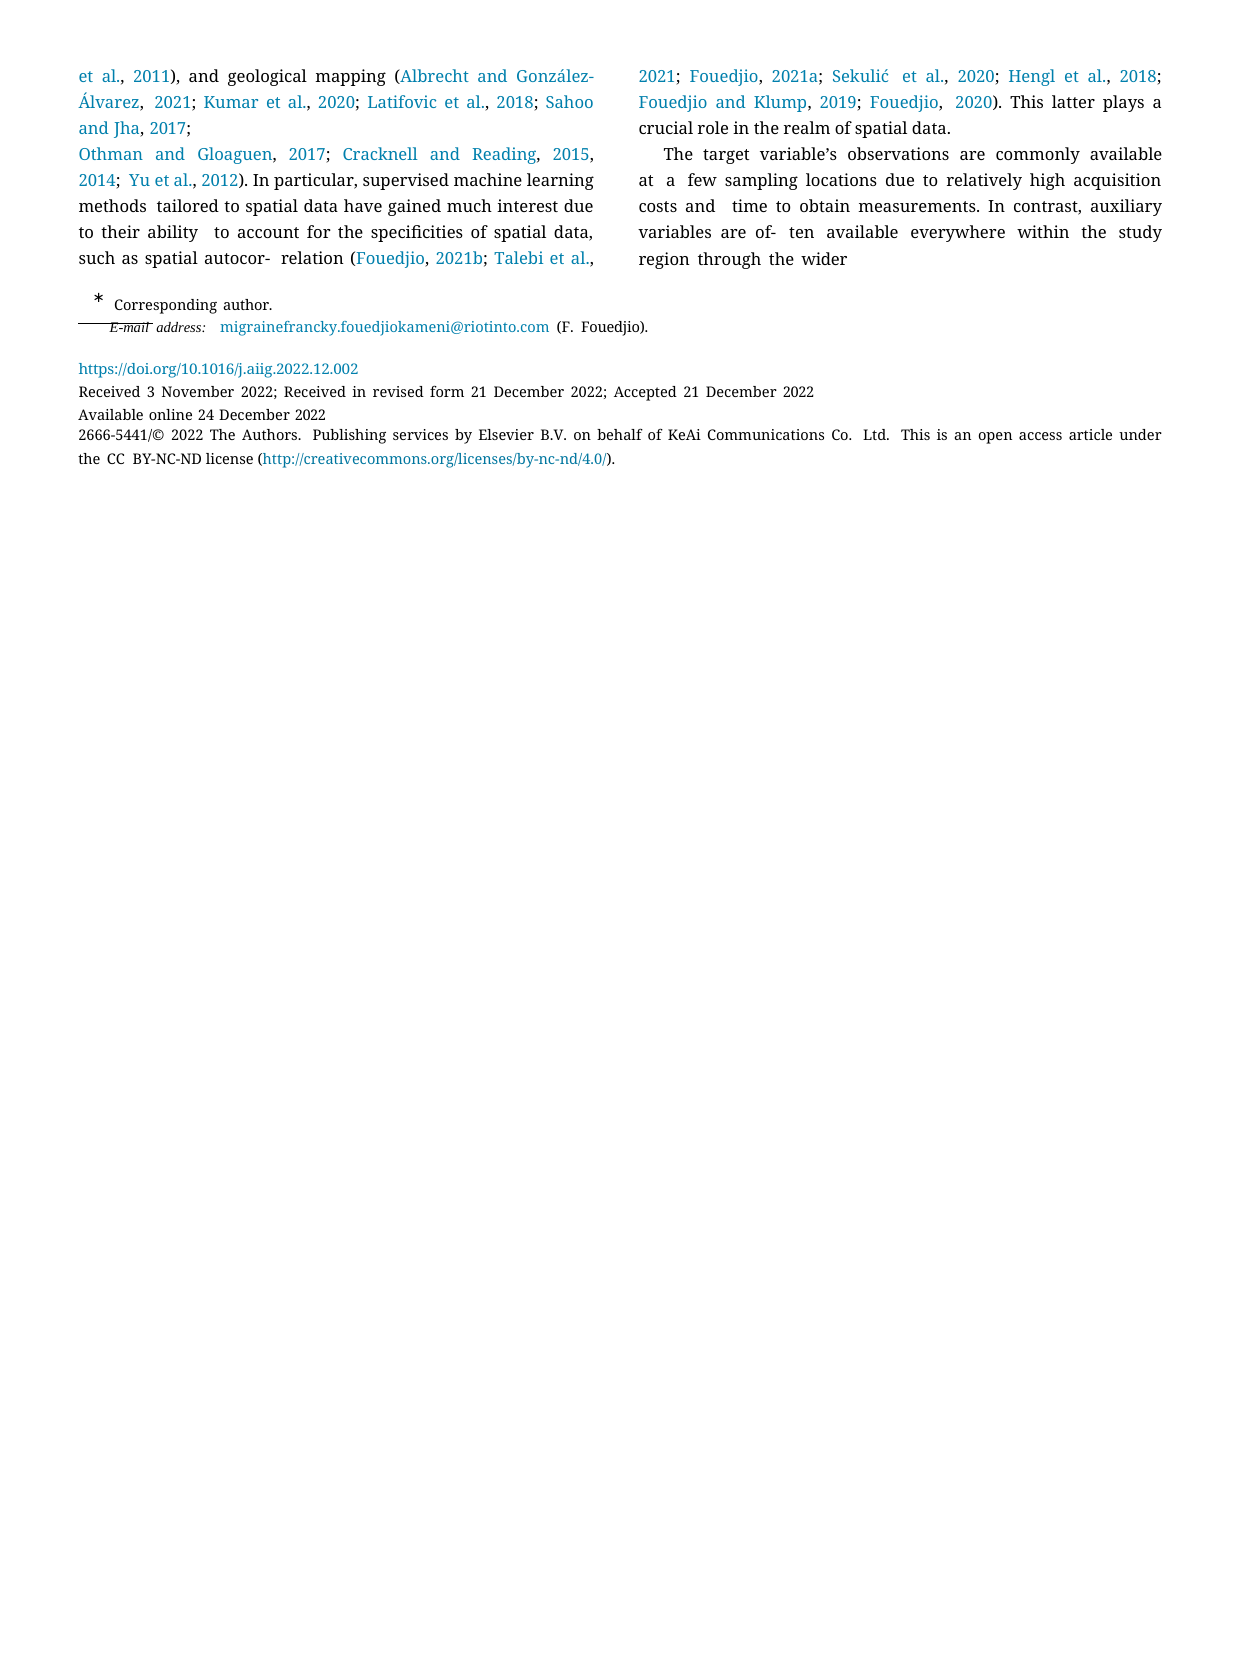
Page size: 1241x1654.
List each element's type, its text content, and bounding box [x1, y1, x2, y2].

picture [602, 453, 606, 466]
picture [106, 175, 111, 183]
text Available online 24 December 2022 [78, 405, 1173, 425]
picture [454, 453, 459, 466]
text Othman and Gloaguen, 2017; Cracknell and Reading, 2015, 2014; Yu et al., 2012). In particular, supervised machine learning methods tailored to spatial data have gained much interest due to their ability to account for the specificities of spatial data, such as spatial autocor- relation (Fouedjio, 2021b; Talebi et al., 2021; Fouedjio, 2021a; Sekulić et al., 2020; Hengl et al., 2018; Fouedjio and Klump, 2019; Fouedjio, 2020). This latter plays a crucial role in the realm of spatial data. [638, 64, 1162, 139]
picture [118, 363, 122, 376]
picture [168, 366, 176, 378]
text Othman and Gloaguen, 2017; Cracknell and Reading, 2015, 2014; Yu et al., 2012). In particular, supervised machine learning methods tailored to spatial data have gained much interest due to their ability to account for the specificities of spatial data, such as spatial autocor- relation (Fouedjio, 2021b; Talebi et al., 2021; Fouedjio, 2021a; Sekulić et al., 2020; Hengl et al., 2018; Fouedjio and Klump, 2019; Fouedjio, 2020). This latter plays a crucial role in the realm of spatial data. [78, 143, 594, 269]
picture [242, 99, 249, 107]
picture [295, 453, 299, 466]
picture [122, 363, 126, 376]
text https://doi.org/10.1016/j.aiig.2022.12.002 [78, 359, 1173, 379]
picture [507, 453, 517, 466]
picture [451, 327, 460, 334]
text 2666-5441/© 2022 The Authors. Publishing services by Elsevier B.V. on behalf of KeAi Communications Co. Ltd. This is an open access article under the CC BY-NC-ND license (http://creativecommons.org/licenses/by-nc-nd/4.0/). [78, 425, 1162, 469]
text et al., 2011), and geological mapping (Albrecht and González-Álvarez, 2021; Kumar et al., 2020; Latifovic et al., 2018; Sahoo and Jha, 2017; [78, 64, 594, 139]
picture [478, 73, 485, 81]
picture [340, 321, 346, 330]
picture [581, 148, 588, 154]
text The target variable’s observations are commonly available at a few sampling locations due to relatively high acquisition costs and time to obtain measurements. In contrast, auxiliary variables are of- ten available everywhere within the study region through the wider [638, 143, 1162, 270]
picture [467, 99, 474, 107]
picture [299, 453, 303, 466]
picture [287, 324, 295, 330]
picture [264, 366, 272, 378]
picture [453, 322, 466, 331]
text E-mail address: migrainefrancky.fouedjiokameni@riotinto.com (F. Fouedjio). [109, 317, 1173, 337]
text ∗ Corresponding author. [92, 287, 1173, 314]
picture [176, 363, 180, 376]
picture [234, 363, 239, 376]
text Received 3 November 2022; Received in revised form 21 December 2022; Accepted 21 December 2022 [78, 382, 1173, 402]
picture [577, 453, 582, 466]
